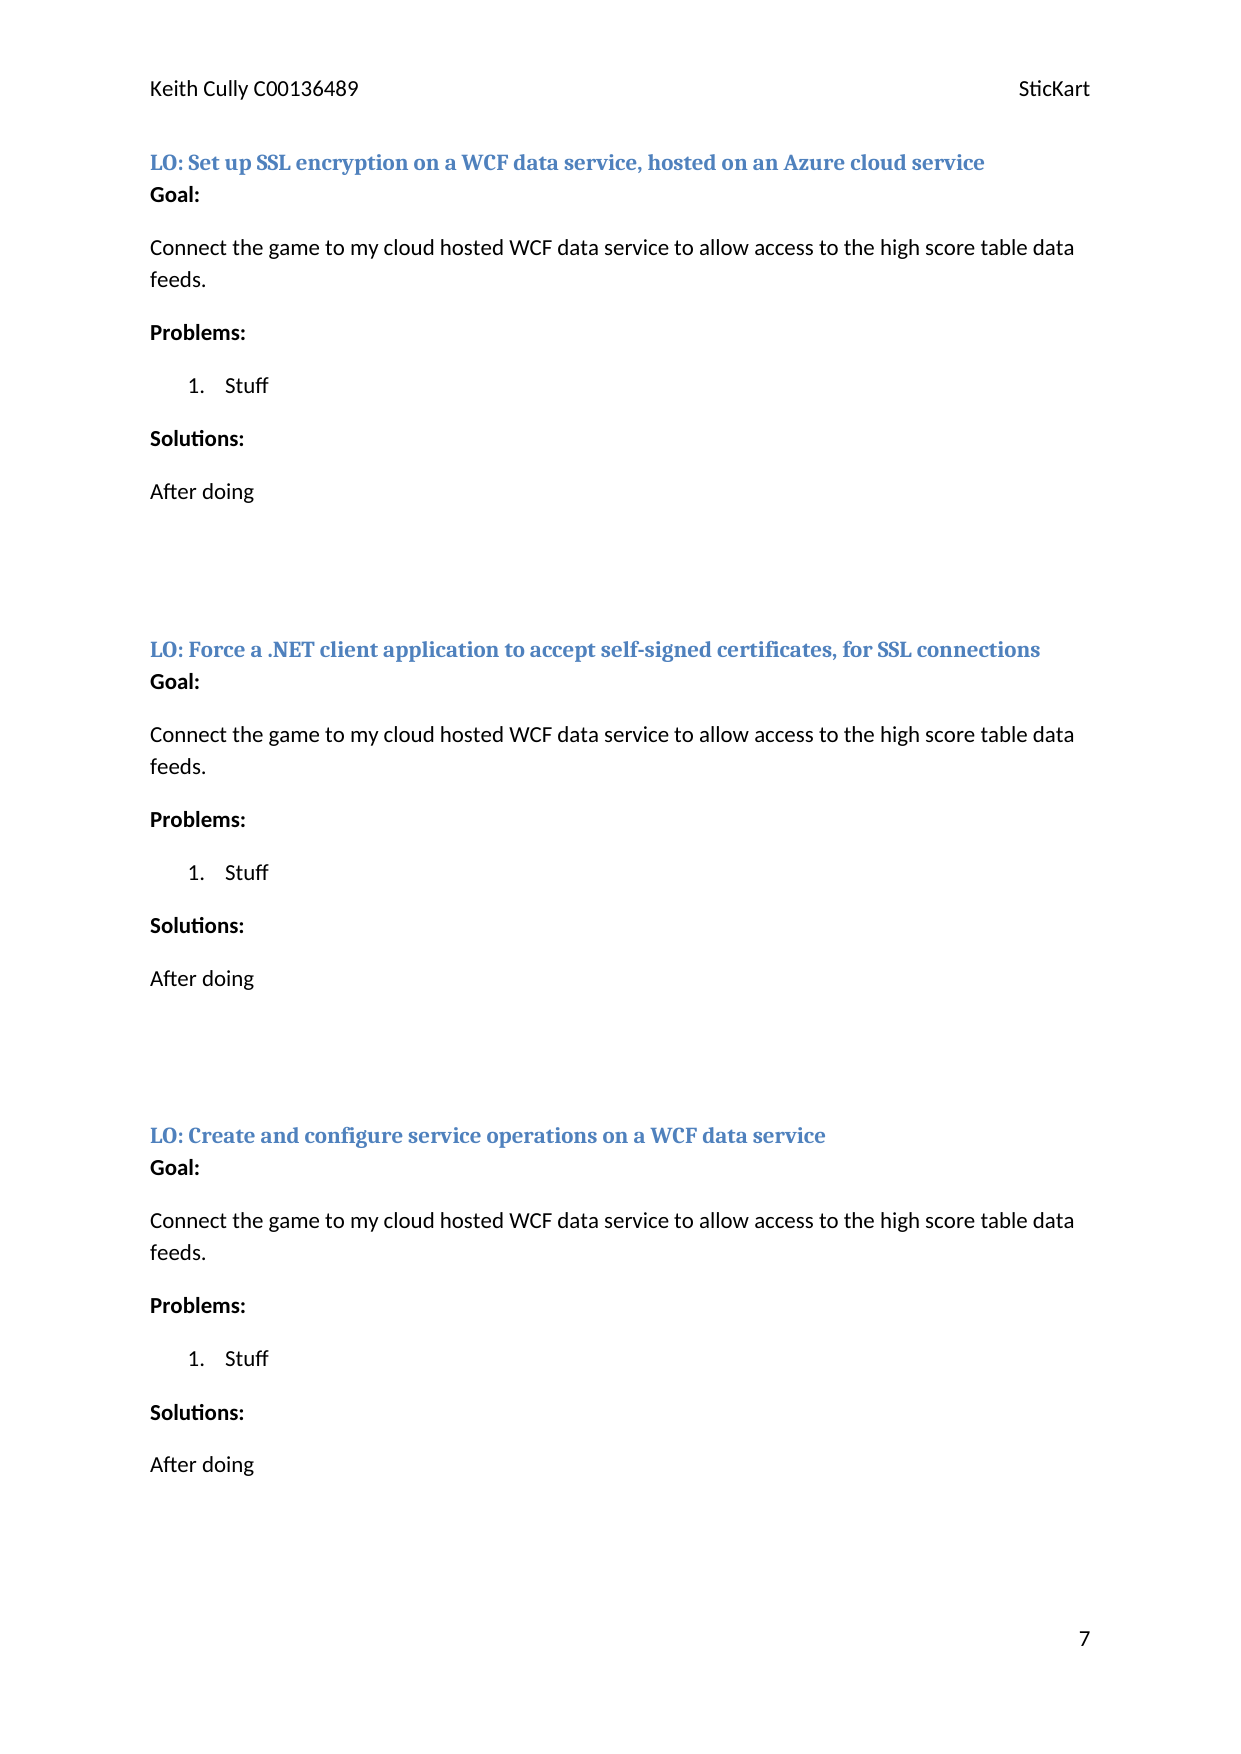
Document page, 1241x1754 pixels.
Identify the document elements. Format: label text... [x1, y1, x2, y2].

list Stuff [187, 371, 1090, 399]
list Stuff [187, 1344, 1090, 1373]
text After doing [150, 964, 1090, 992]
text Goal: [150, 667, 1090, 695]
text Problems: [150, 1292, 1090, 1319]
text Connect the game to my cloud hosted WCF data service to allow access to the high score table data feeds. [150, 720, 1090, 780]
text After doing [150, 1451, 1090, 1479]
text Goal: [150, 180, 1090, 208]
text After doing [150, 477, 1090, 506]
text Solutions: [150, 424, 1090, 452]
text Solutions: [150, 911, 1090, 939]
subtitle LO: Force a .NET client application to accept self-signed certificates, for SSL connections [150, 637, 1090, 663]
text Goal: [150, 1153, 1090, 1181]
text Solutions: [150, 1398, 1090, 1426]
text Connect the game to my cloud hosted WCF data service to allow access to the high score table data feeds. [150, 1206, 1090, 1267]
list Stuff [187, 858, 1090, 886]
subtitle LO: Set up SSL encryption on a WCF data service, hosted on an Azure cloud service [150, 150, 1090, 176]
text Problems: [150, 805, 1090, 833]
text Connect the game to my cloud hosted WCF data service to allow access to the high score table data feeds. [150, 233, 1090, 293]
subtitle LO: Create and configure service operations on a WCF data service [150, 1123, 1090, 1149]
text Problems: [150, 318, 1090, 346]
